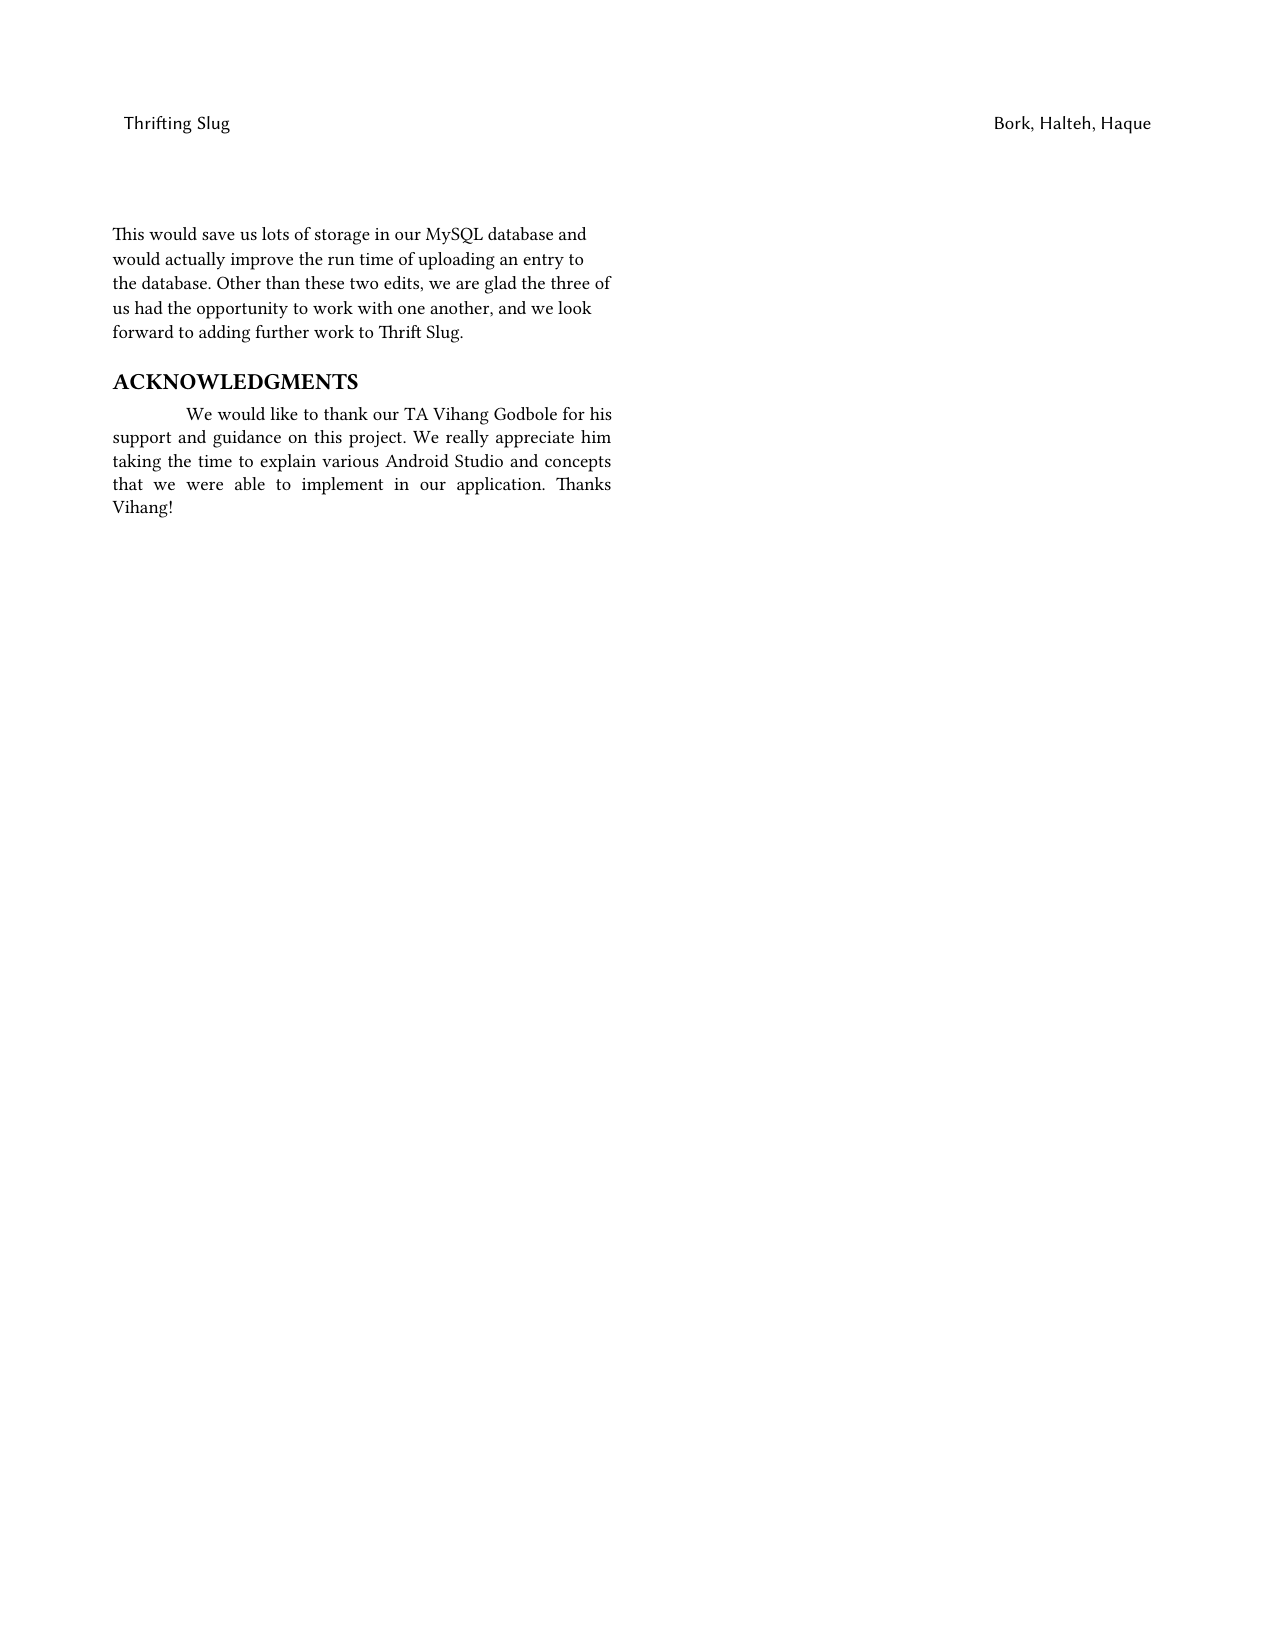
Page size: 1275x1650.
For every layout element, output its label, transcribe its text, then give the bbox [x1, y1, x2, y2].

text We would like to thank our TA Vihang Godbole for his support and guidance on this project. We really appreciate him taking the time to explain various Android Studio and concepts that we were able to implement in our application. Thanks Vihang!Conference Name:ACM Woodstock conference [112, 403, 612, 518]
text ACKNOWLEDGMENTS [112, 369, 612, 395]
